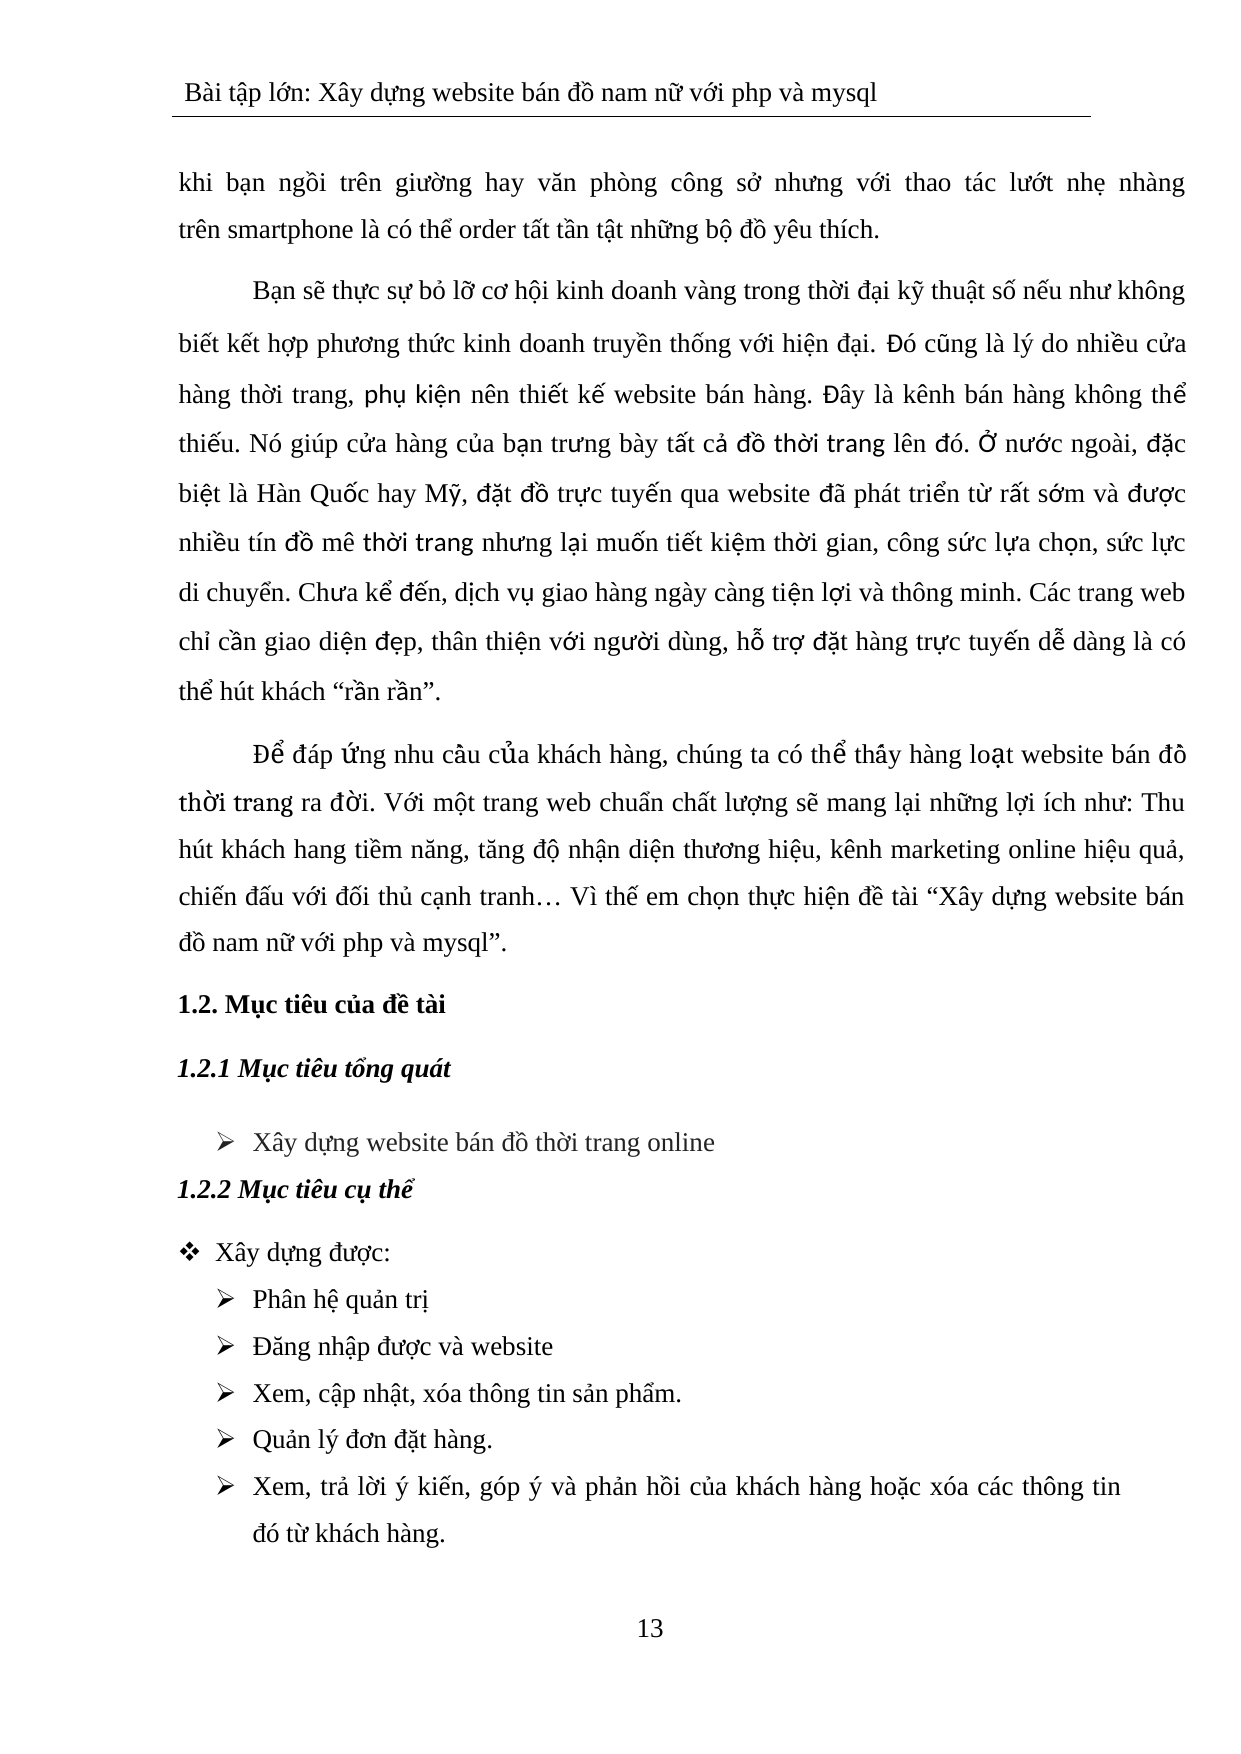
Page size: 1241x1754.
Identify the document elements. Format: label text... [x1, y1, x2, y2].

list Xây dựng được: [177, 1236, 1123, 1267]
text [178, 166, 1186, 244]
list Quản lý đơn đặt hàng. [215, 1424, 1123, 1455]
subtitle 1.2.2 Mục tiêu cụ thể [177, 1173, 1186, 1204]
text Để đáp ứng nhu cầu của khách hàng, chúng ta có thể thấy hàng loạt website bán đồ thời trang ra đời. Với một trang web chuẩn chất lượng sẽ mang lại những lợi ích như: Thu hút khách hang tiềm năng, tăng độ nhận diện thương hiệu, kênh marketing online hiệu quả, chiến đấu với đối thủ cạnh tranh… Vì thế em chọn thực hiện đề tài “Xây dựng website bán đồ nam nữ với php và mysql”. [178, 738, 1186, 958]
list Xem, cập nhật, xóa thông tin sản phẩm. [215, 1377, 1123, 1408]
list Xây dựng website bán đồ thời trang online [215, 1126, 1186, 1158]
list Đăng nhập được và website [215, 1330, 1123, 1361]
text 1.2.1 Mục tiêu tổng quát [177, 1053, 1186, 1084]
list Phân hệ quản trị [215, 1283, 1123, 1314]
text Bạn sẽ thực sự bỏ lỡ cơ hội kinh doanh vàng trong thời đại kỹ thuật số nếu như không biết kết hợp phương thức kinh doanh truyền thống với hiện đại. Đó cũng là lý do nhiều cửa hàng thời trang, phụ kiện nên thiết kế website bán hàng. Đây là kênh bán hàng không thể thiếu. Nó giúp cửa hàng của bạn trưng bày tất cả đồ thời trang lên đó. Ở nước ngoài, đặc biệt là Hàn Quốc hay Mỹ, đặt đồ trực tuyến qua website đã phát triển từ rất sớm và được nhiều tín đồ mê thời trang nhưng lại muốn tiết kiệm thời gian, công sức lựa chọn, sức lực di chuyển. Chưa kể đến, dịch vụ giao hàng ngày càng tiện lợi và thông minh. Các trang web chỉ cần giao diện đẹp, thân thiện với người dùng, hỗ trợ đặt hàng trực tuyến dễ dàng là có thể hút khách “rần rần”. [178, 274, 1186, 707]
list Xem, trả lời ý kiến, góp ý và phản hồi của khách hàng hoặc xóa các thông tin đó từ khách hàng. [215, 1471, 1123, 1548]
subtitle 1.2. Mục tiêu của đề tài [177, 988, 1186, 1019]
